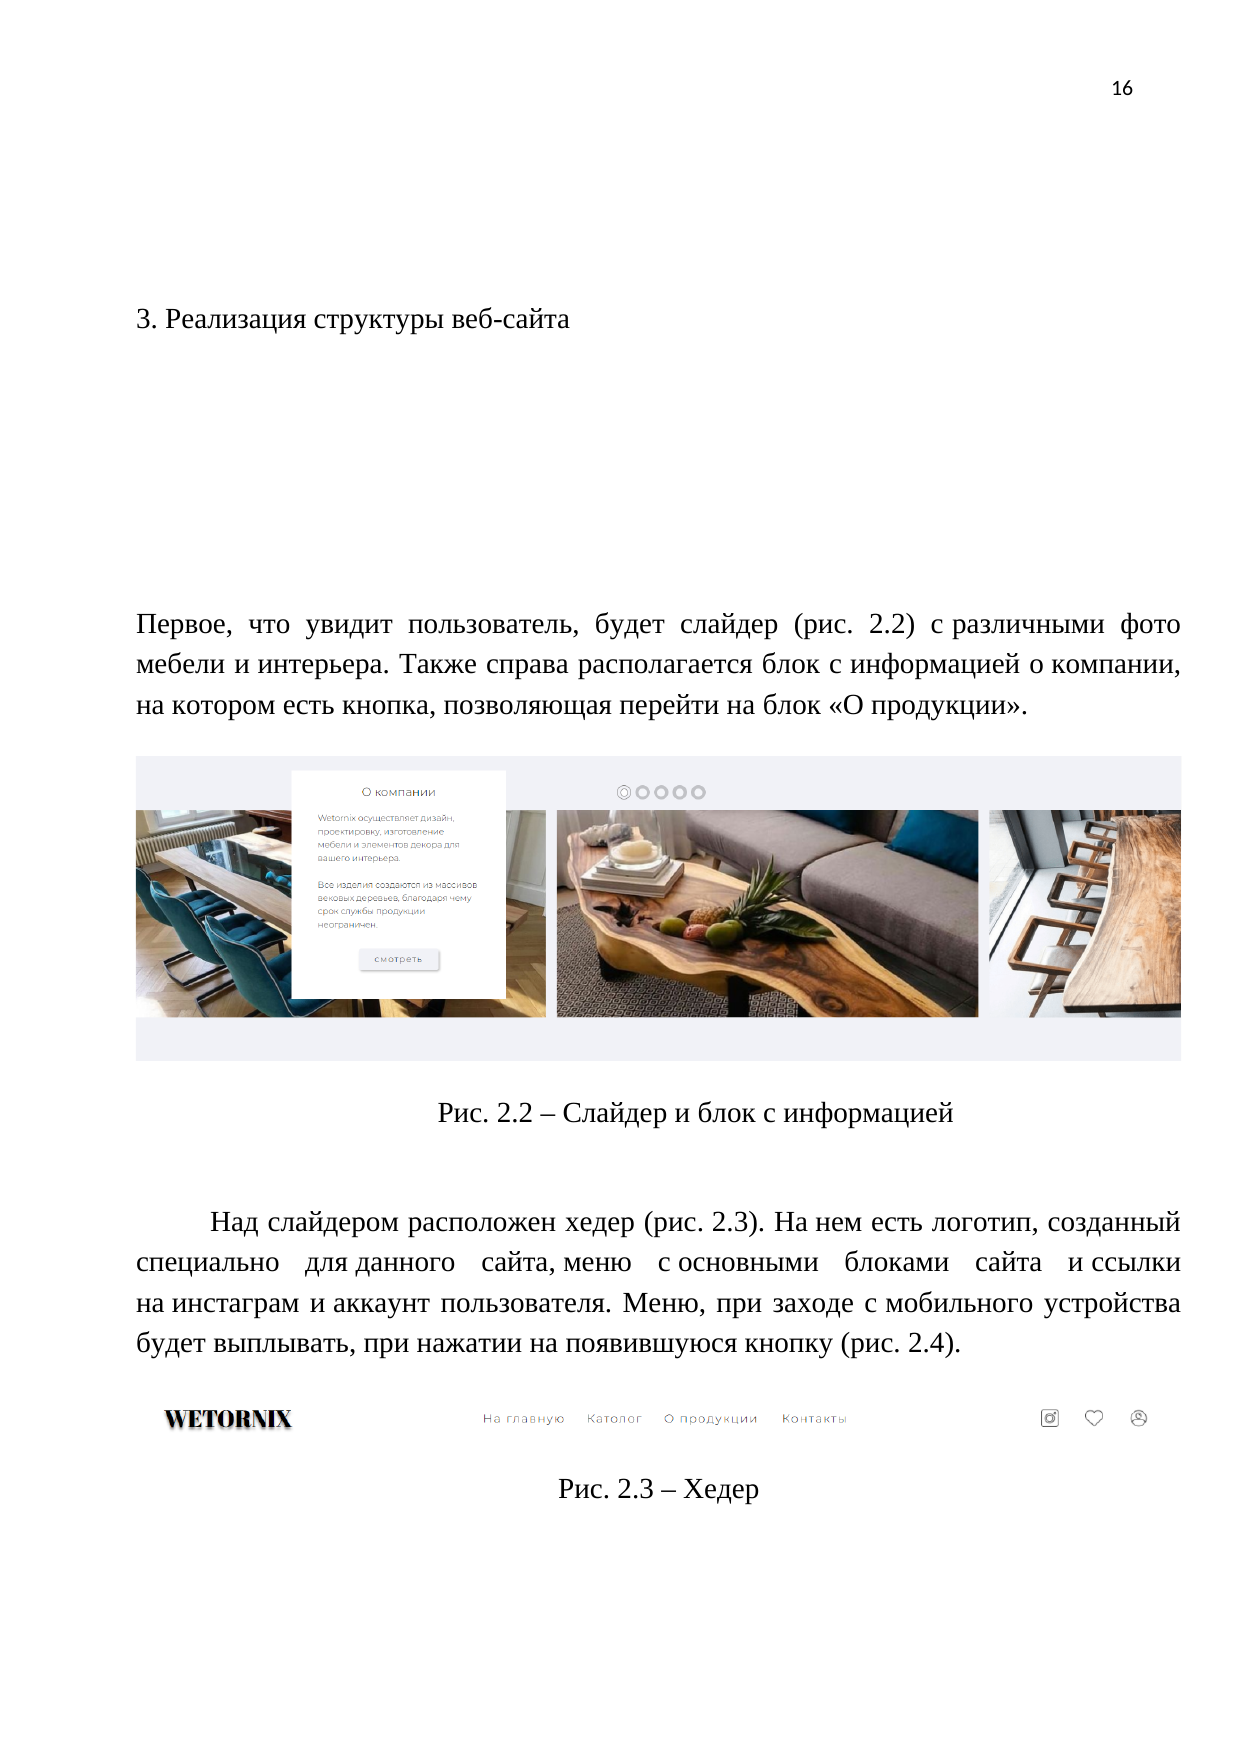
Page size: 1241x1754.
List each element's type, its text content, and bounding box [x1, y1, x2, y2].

text Над слайдером расположен хедер (рис. 2.3). На нем есть логотип, созданный специально для данного сайта, меню с основными блоками сайта и ссылки на инстаграм и аккаунт пользователя. Меню, при заходе с мобильного устройства будет выплывать, при нажатии на появившуюся кнопку (рис. 2.4). [136, 1204, 1181, 1358]
text Первое, что увидит пользователь, будет слайдер (рис. 2.2) с различными фото мебели и интерьера. Также справа располагается блок с информацией о компании, на котором есть кнопка, позволяющая перейти на блок «О продукции». [136, 606, 1181, 720]
text 3. Реализация структуры веб-сайта [136, 301, 1181, 335]
text Рис. 2.3 – Хедер [136, 1471, 1181, 1505]
picture [135, 756, 1182, 1061]
text Рис. 2.2 – Слайдер и блок с информацией [136, 1095, 1181, 1128]
picture [135, 1394, 1182, 1442]
